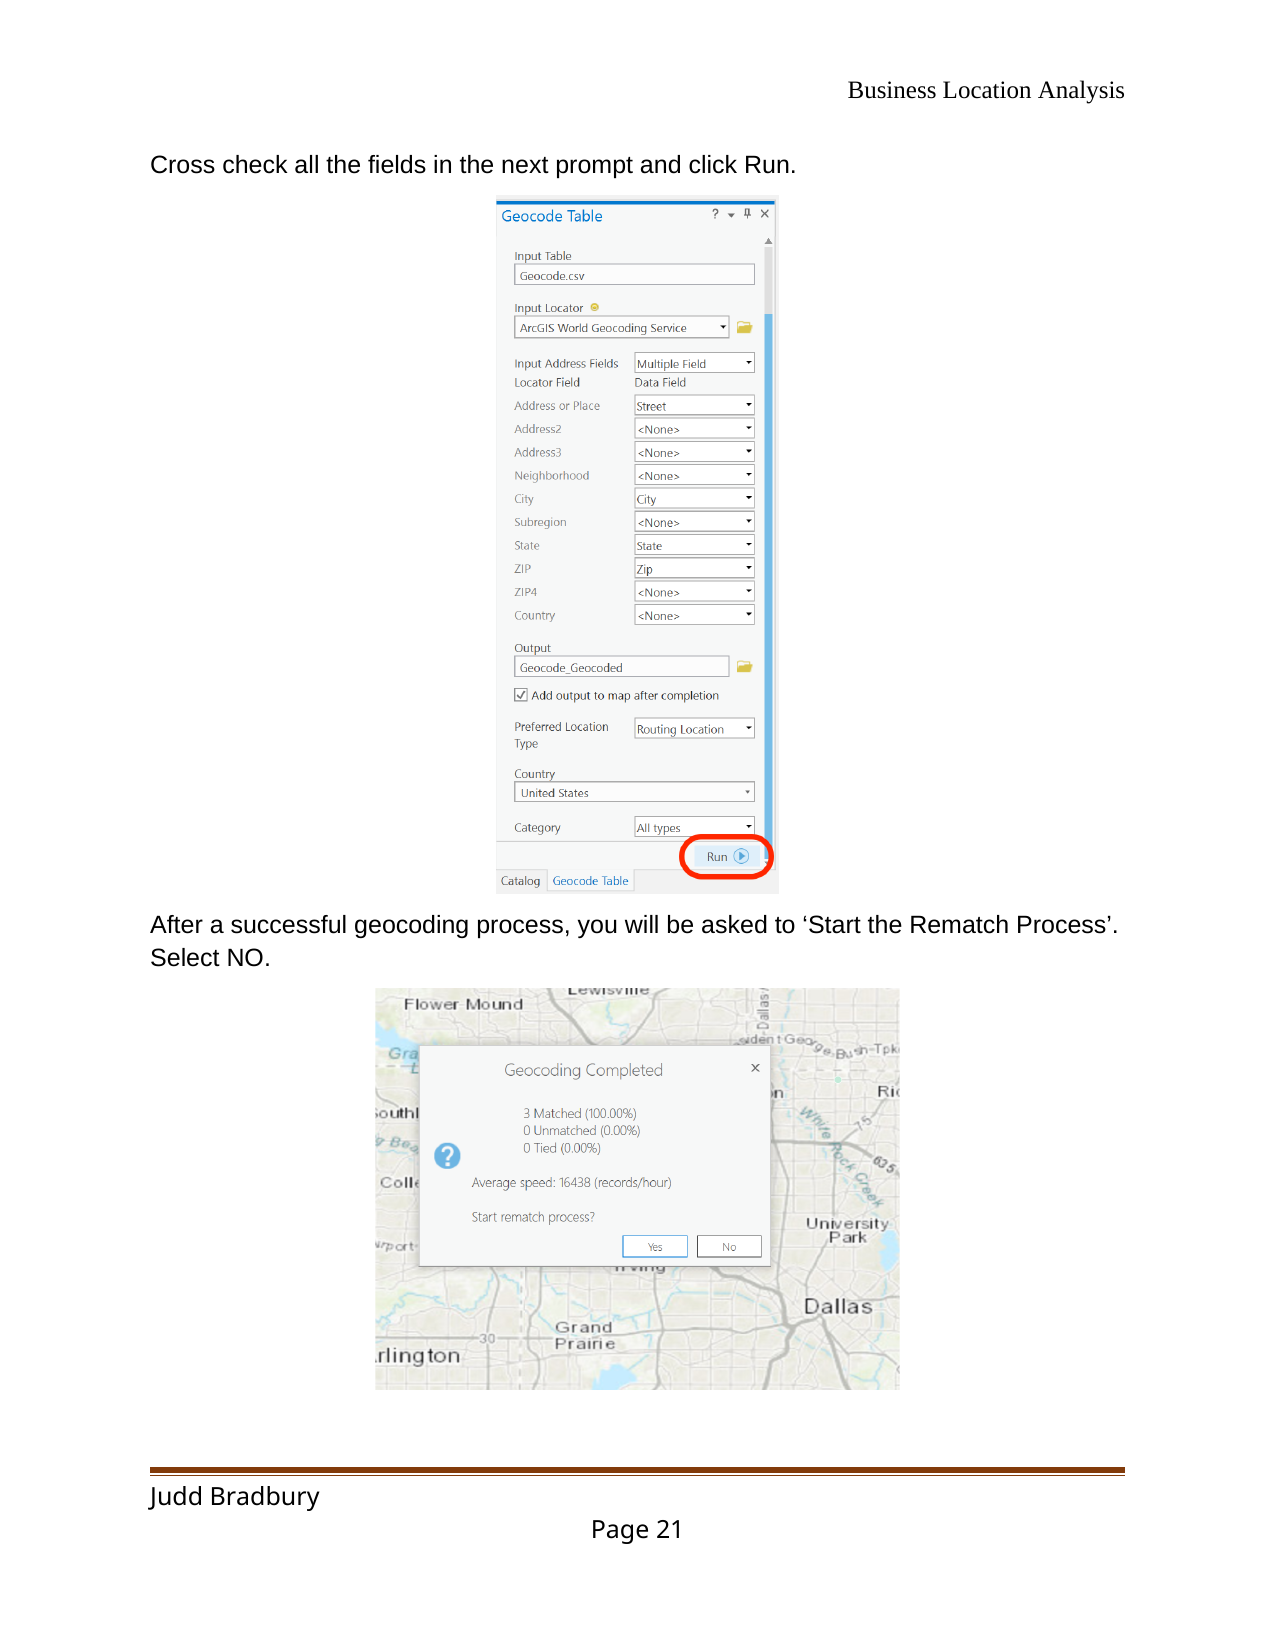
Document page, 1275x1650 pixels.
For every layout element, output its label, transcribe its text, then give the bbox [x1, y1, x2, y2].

text After a successful geocoding process, you will be asked to ‘Start the Rematch Process’. Select NO. [150, 910, 1125, 972]
picture [496, 195, 779, 894]
picture [375, 988, 900, 1390]
text Cross check all the fields in the next prompt and click Run. [150, 150, 1125, 179]
